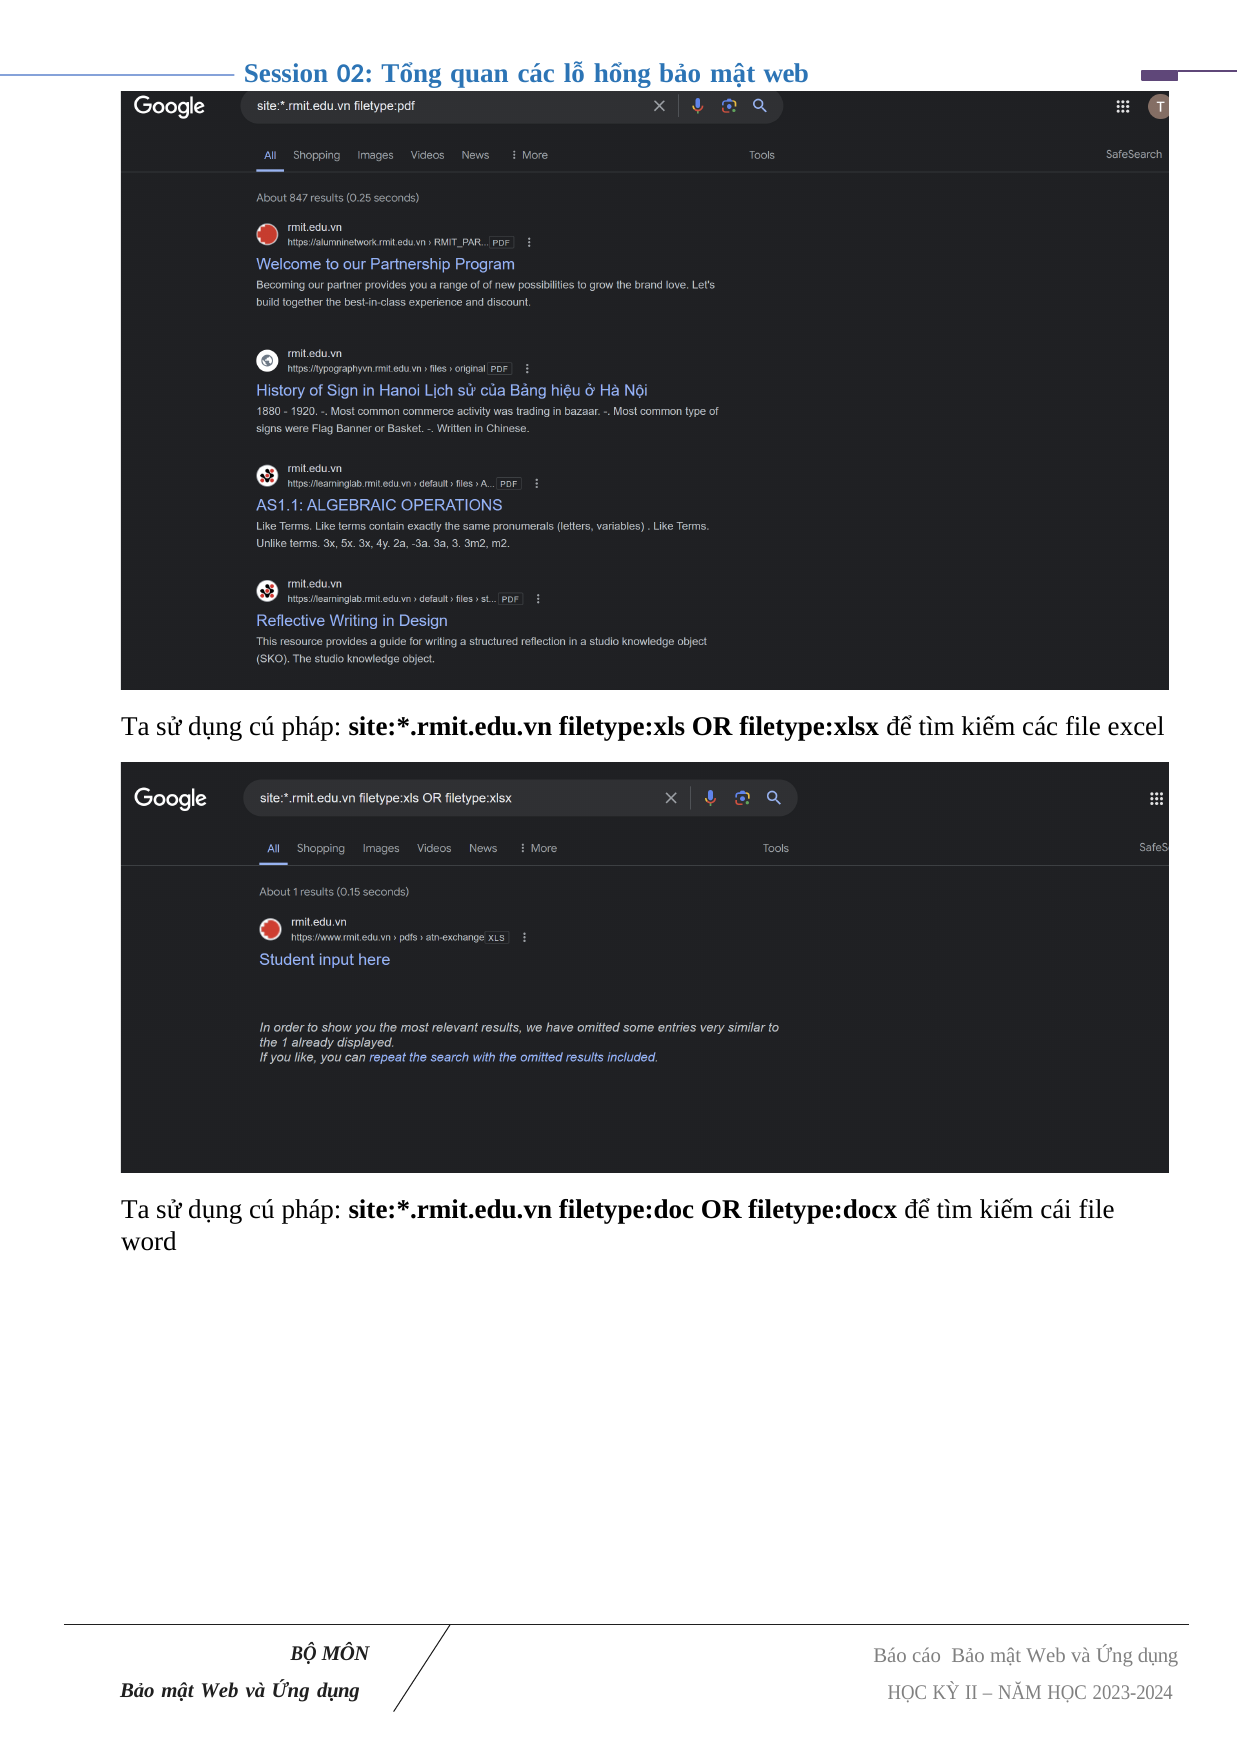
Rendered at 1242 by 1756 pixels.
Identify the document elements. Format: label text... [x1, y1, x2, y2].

picture [120, 762, 1169, 1173]
text Ta sử dụng cú pháp: site:*.rmit.edu.vn filetype:doc OR filetype:docx để tìm kiếm cái file word [121, 1194, 1169, 1256]
text Ta sử dụng cú pháp: site:*.rmit.edu.vn filetype:xls OR filetype:xlsx để tìm kiếm các file excel [121, 711, 1169, 742]
picture [120, 91, 1169, 690]
